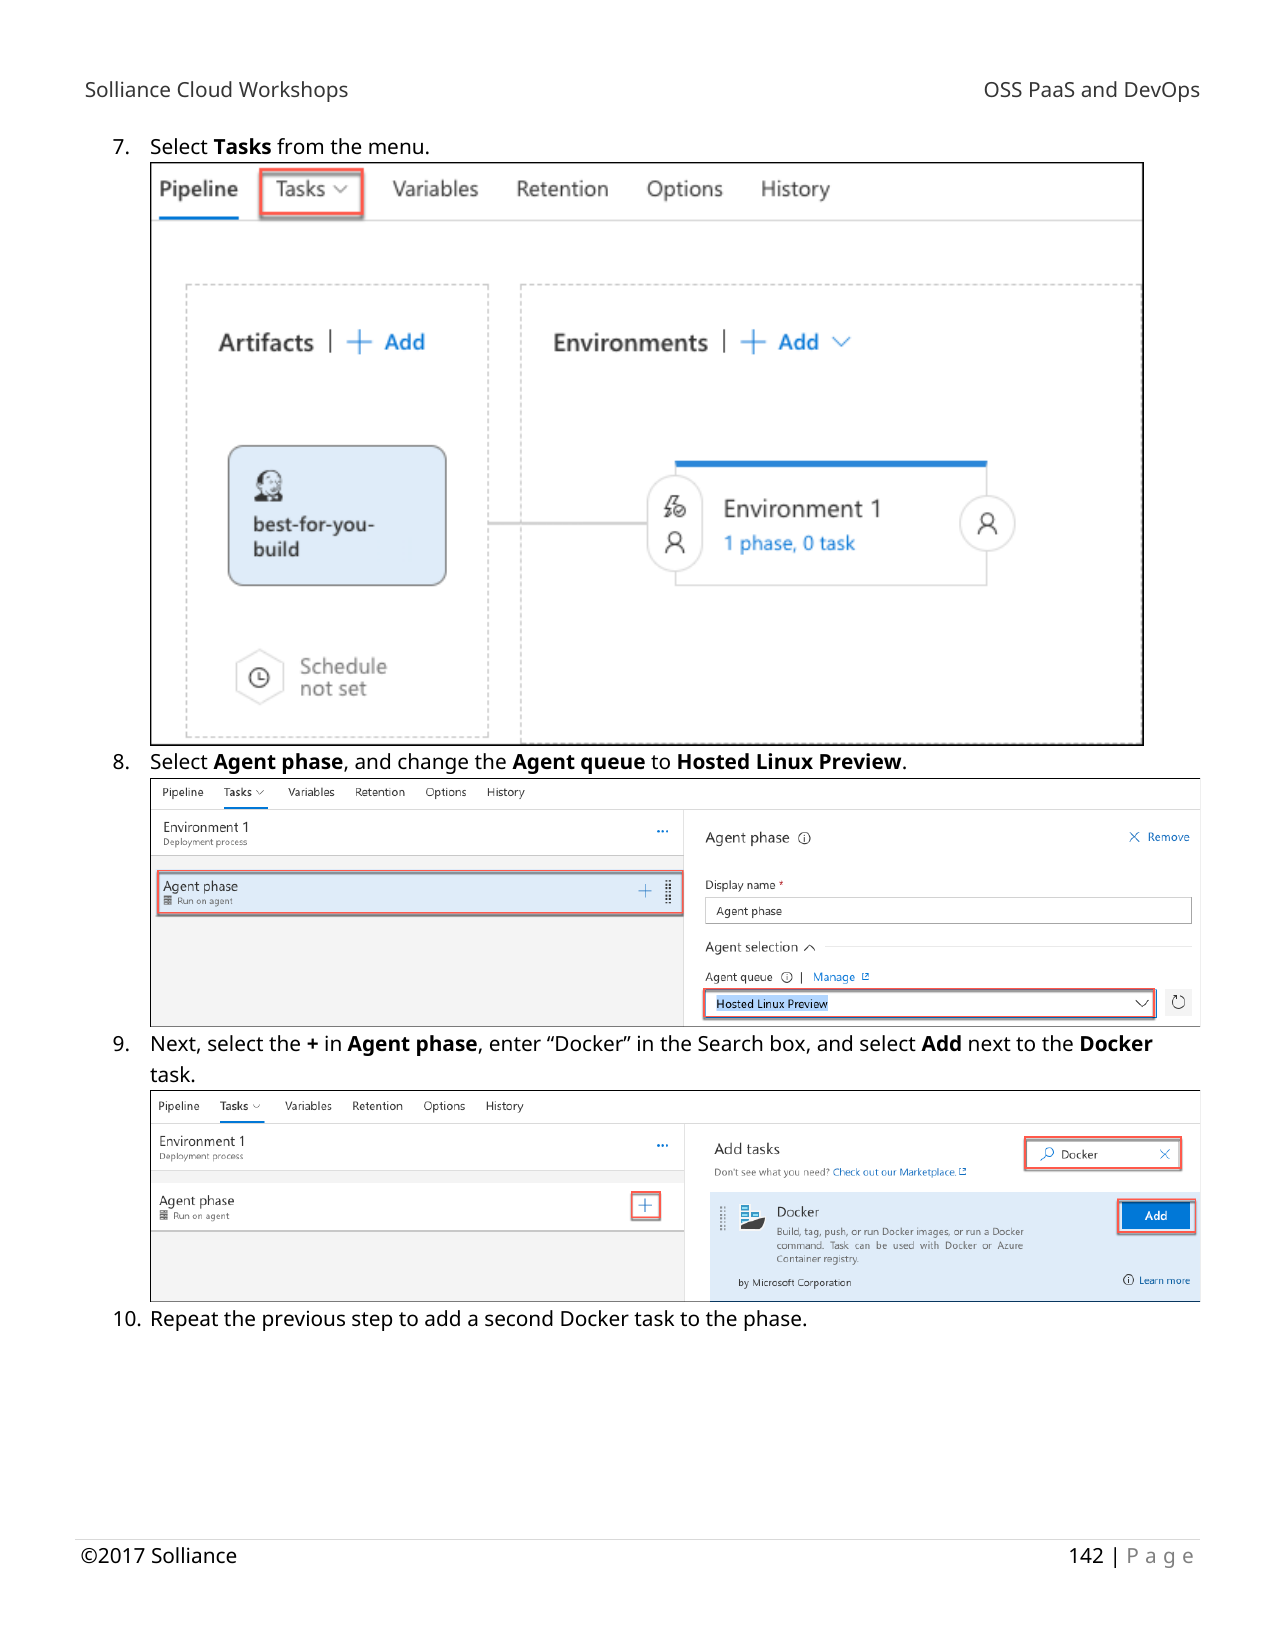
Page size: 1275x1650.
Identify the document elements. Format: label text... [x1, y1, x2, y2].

picture [150, 778, 1200, 1027]
picture [150, 162, 1144, 746]
list Repeat the previous step to add a second Docker task to the phase. [112, 1304, 1200, 1333]
picture [150, 1090, 1200, 1302]
